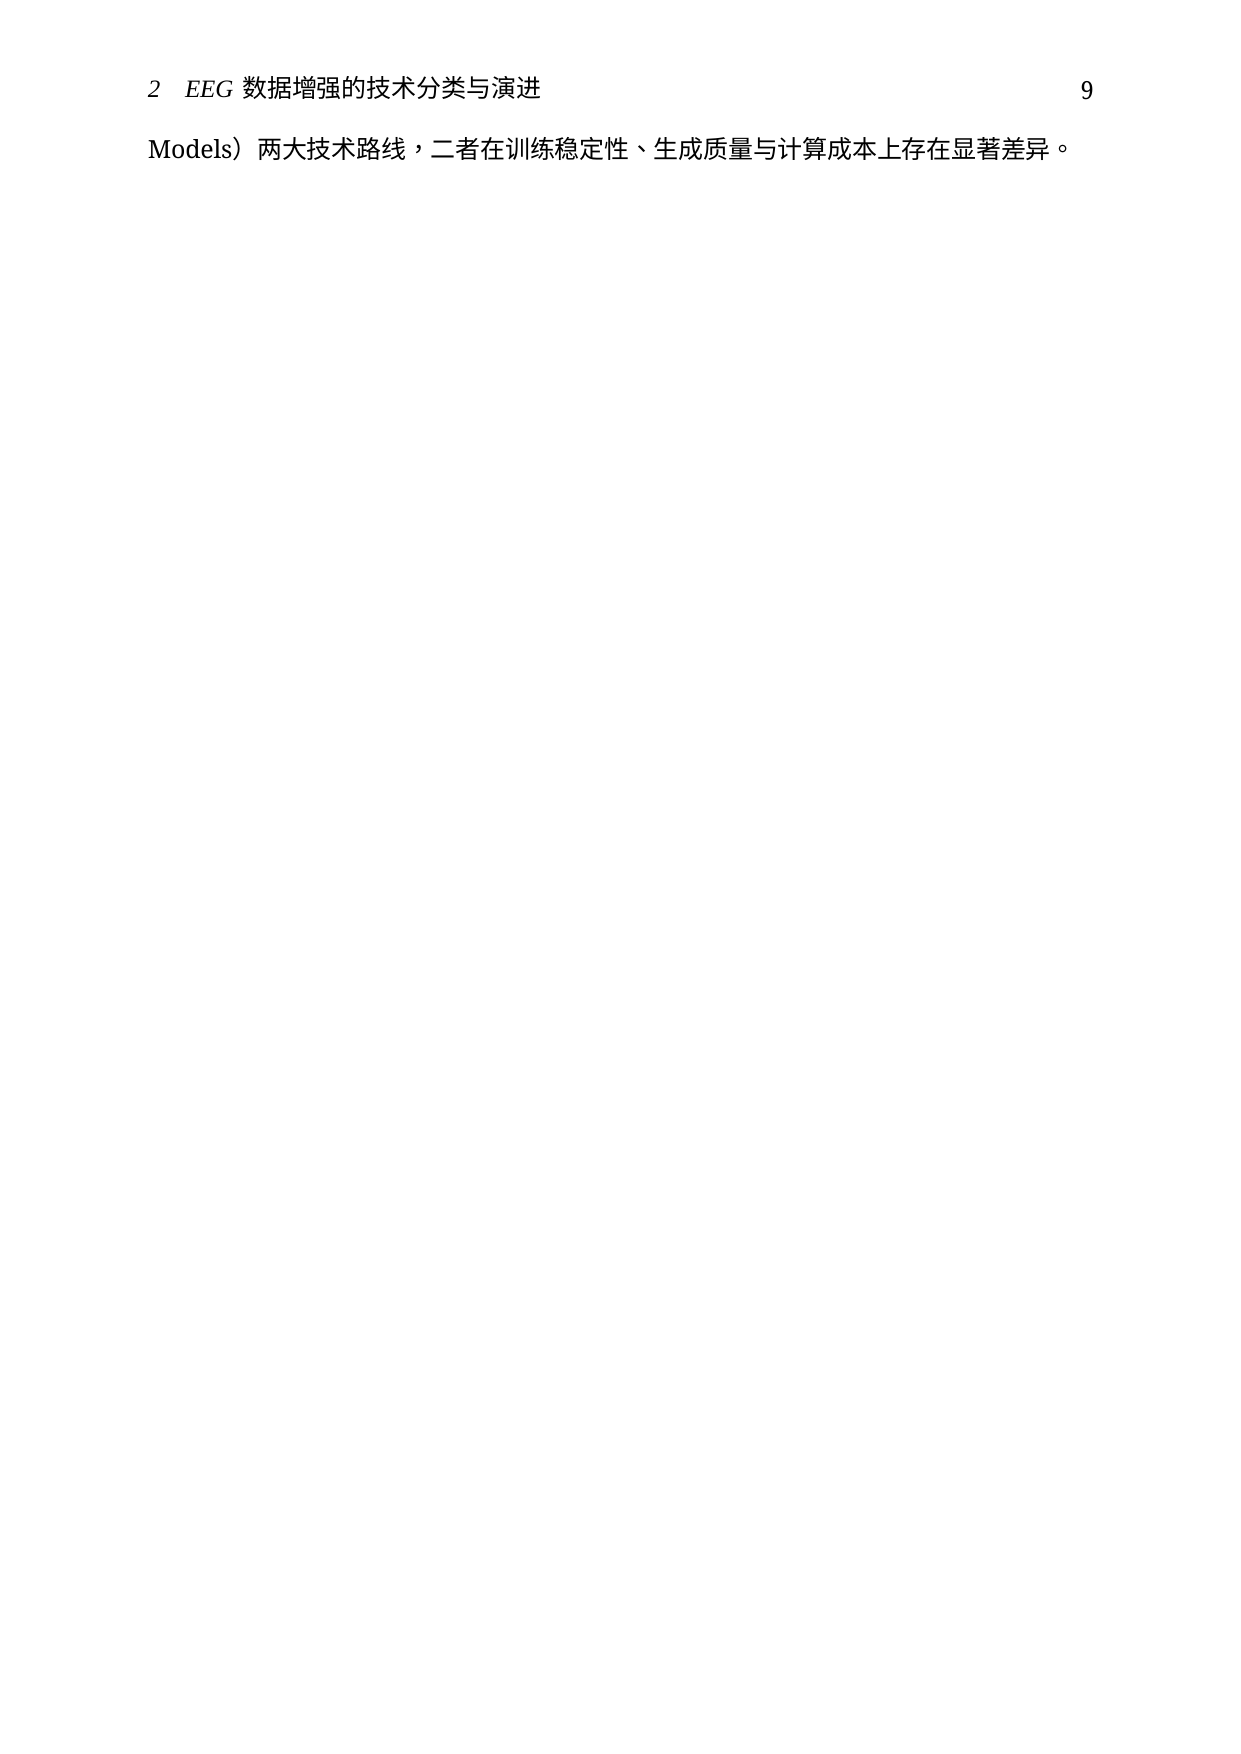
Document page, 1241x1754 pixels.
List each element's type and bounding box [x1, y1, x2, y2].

text [148, 131, 1093, 165]
